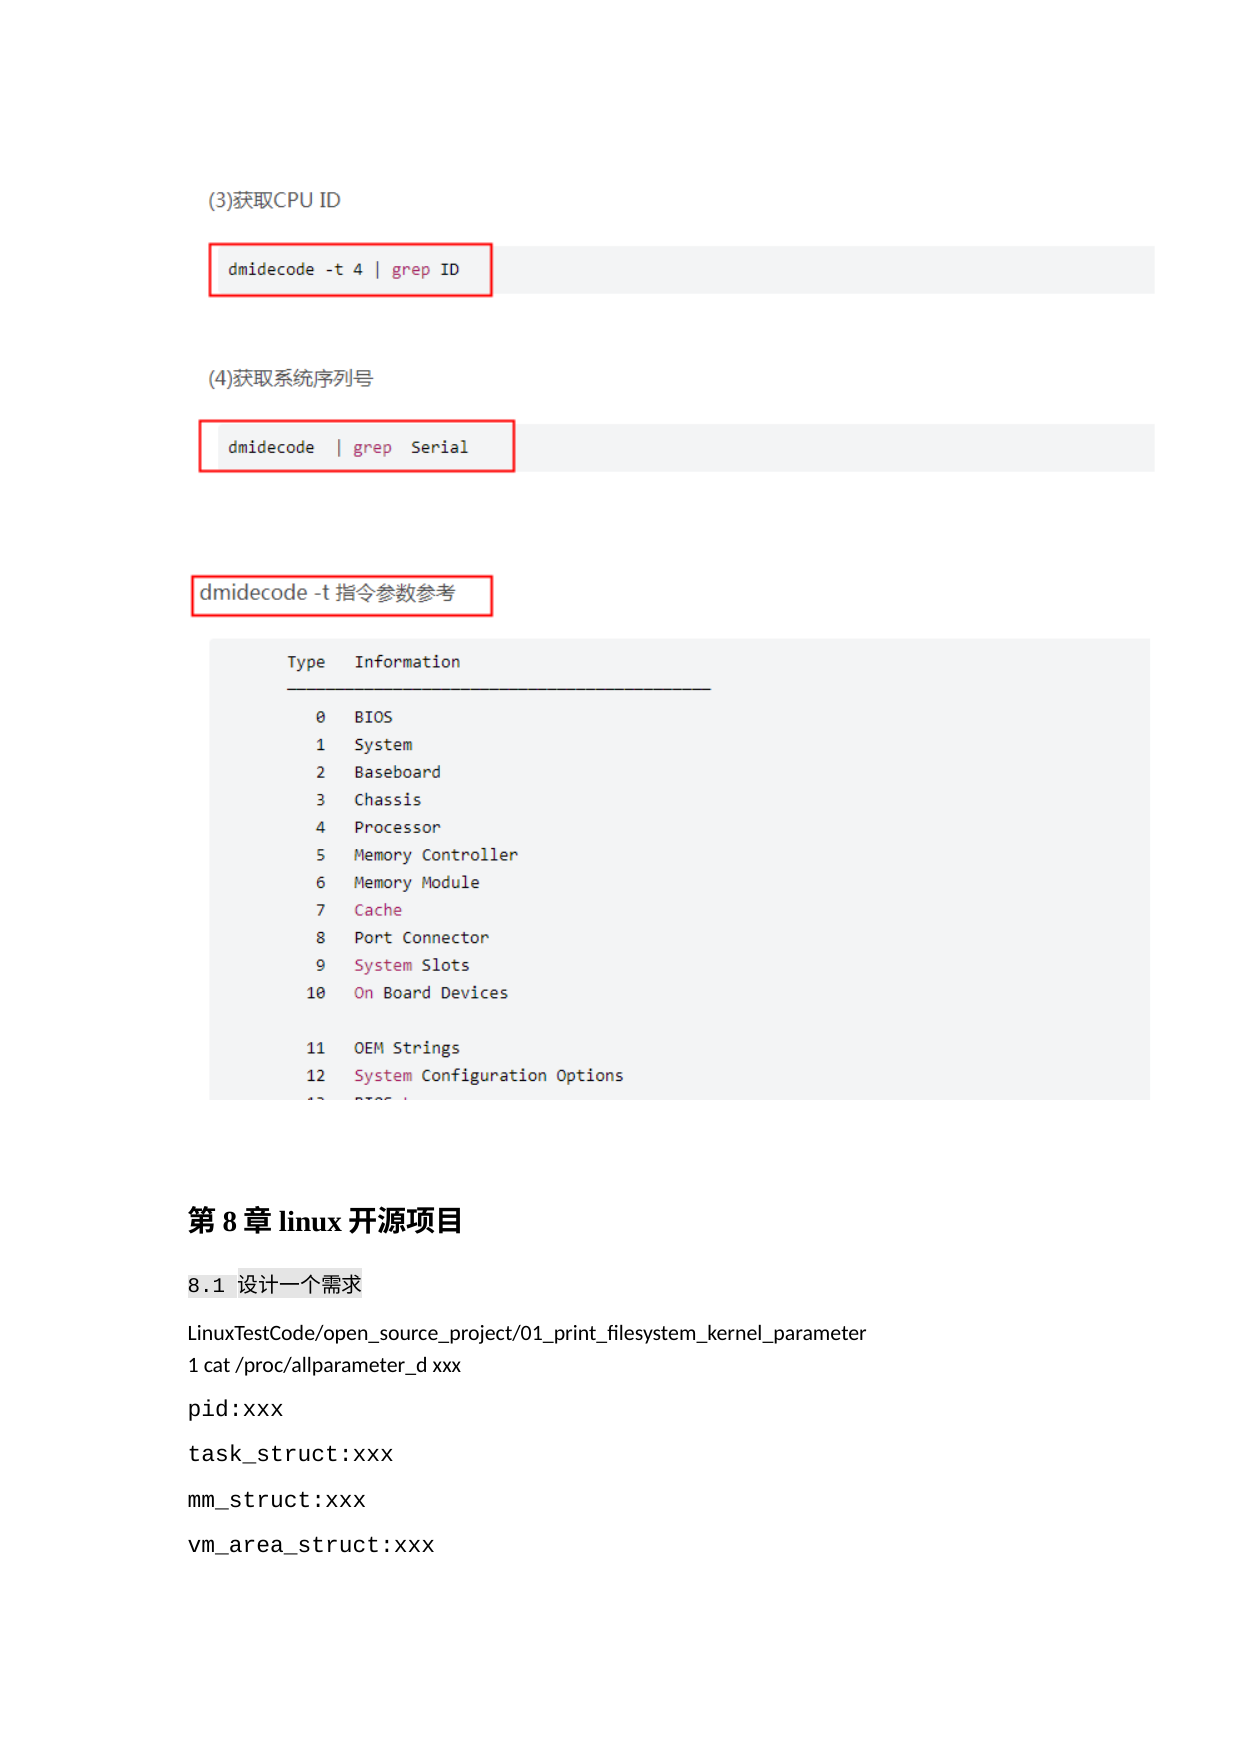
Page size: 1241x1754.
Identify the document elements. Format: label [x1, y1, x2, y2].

picture [187, 552, 1150, 1100]
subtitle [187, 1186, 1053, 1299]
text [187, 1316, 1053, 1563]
picture [187, 162, 1155, 527]
